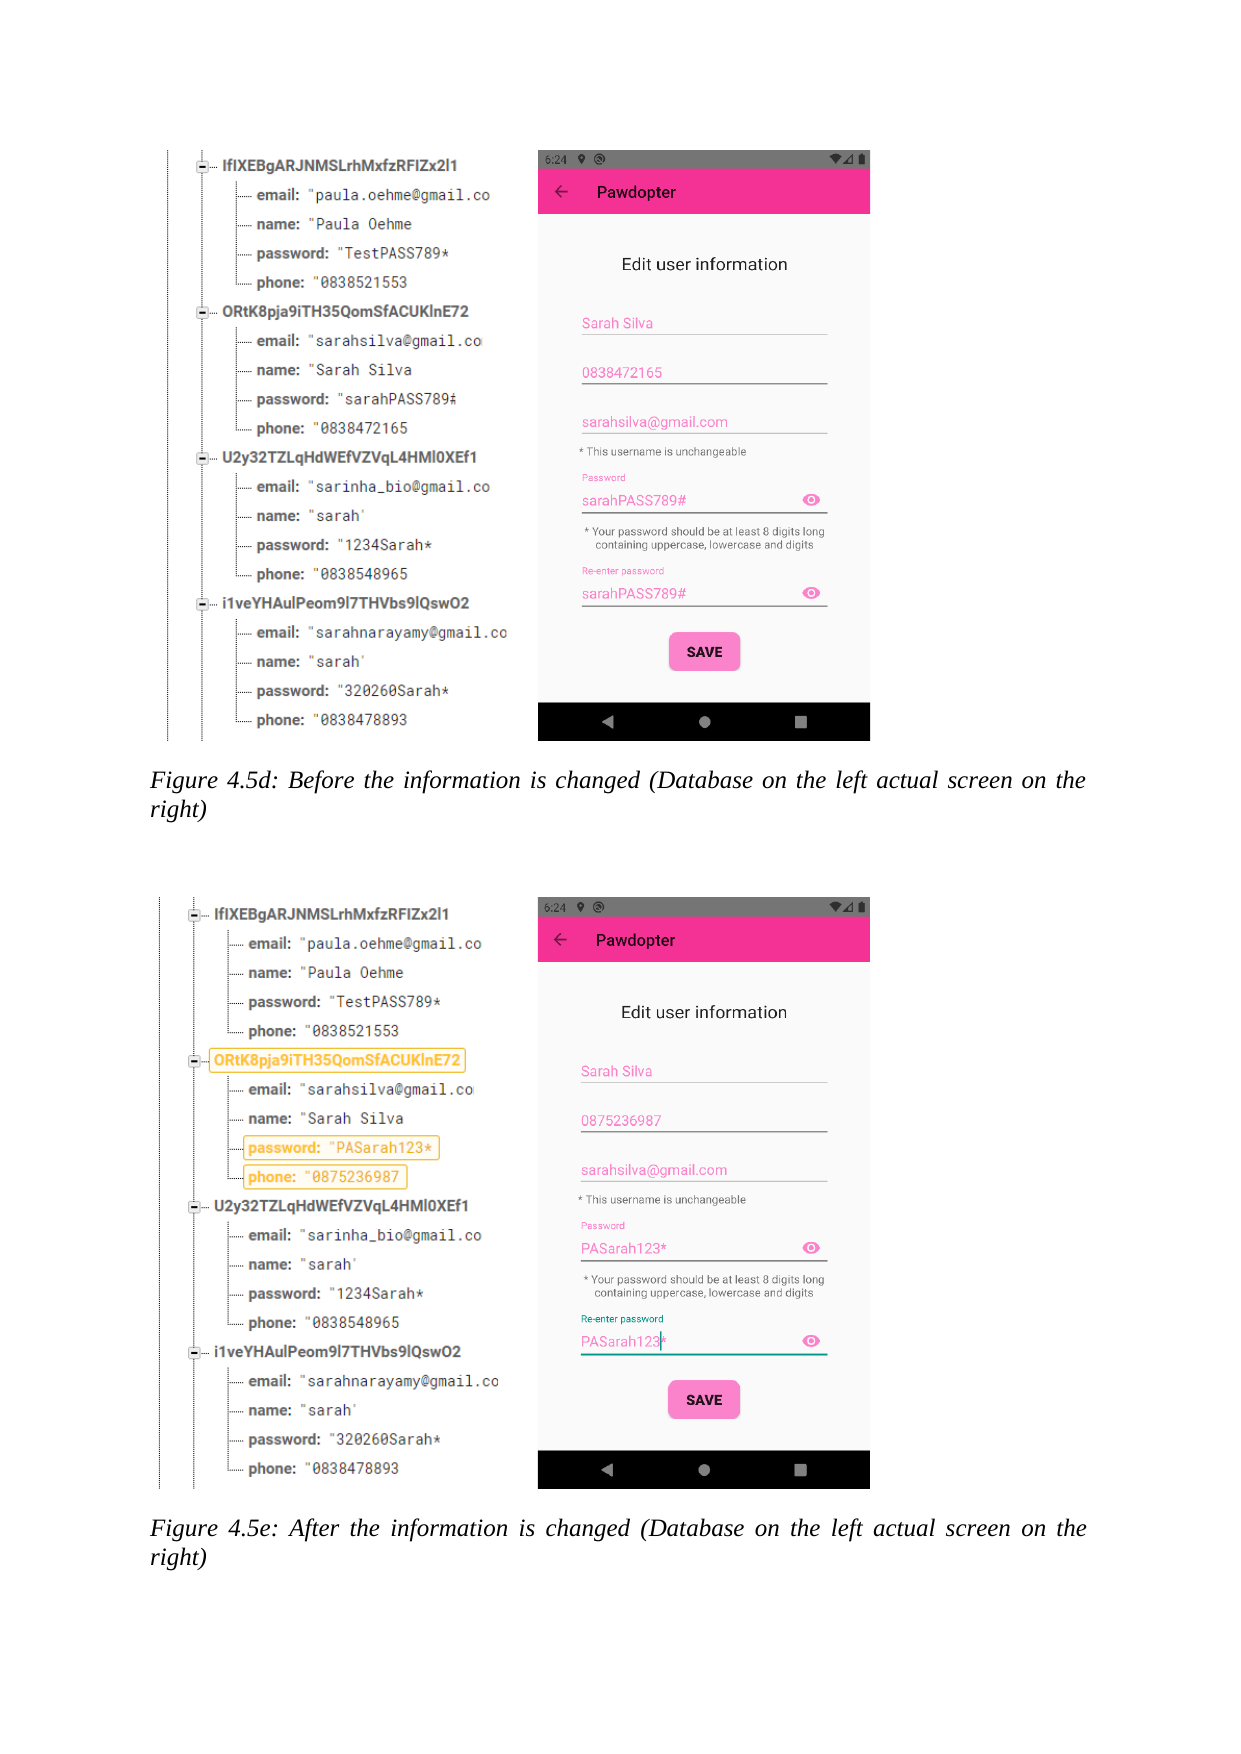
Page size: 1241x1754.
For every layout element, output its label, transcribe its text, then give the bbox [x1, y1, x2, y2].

text Figure 4.5d: Before the information is changed (Database on the left actual screen on the right) [150, 766, 1090, 823]
picture [150, 897, 870, 1489]
text Figure 4.5e: After the information is changed (Database on the left actual screen on the right) [150, 1513, 1090, 1571]
picture [150, 150, 871, 741]
